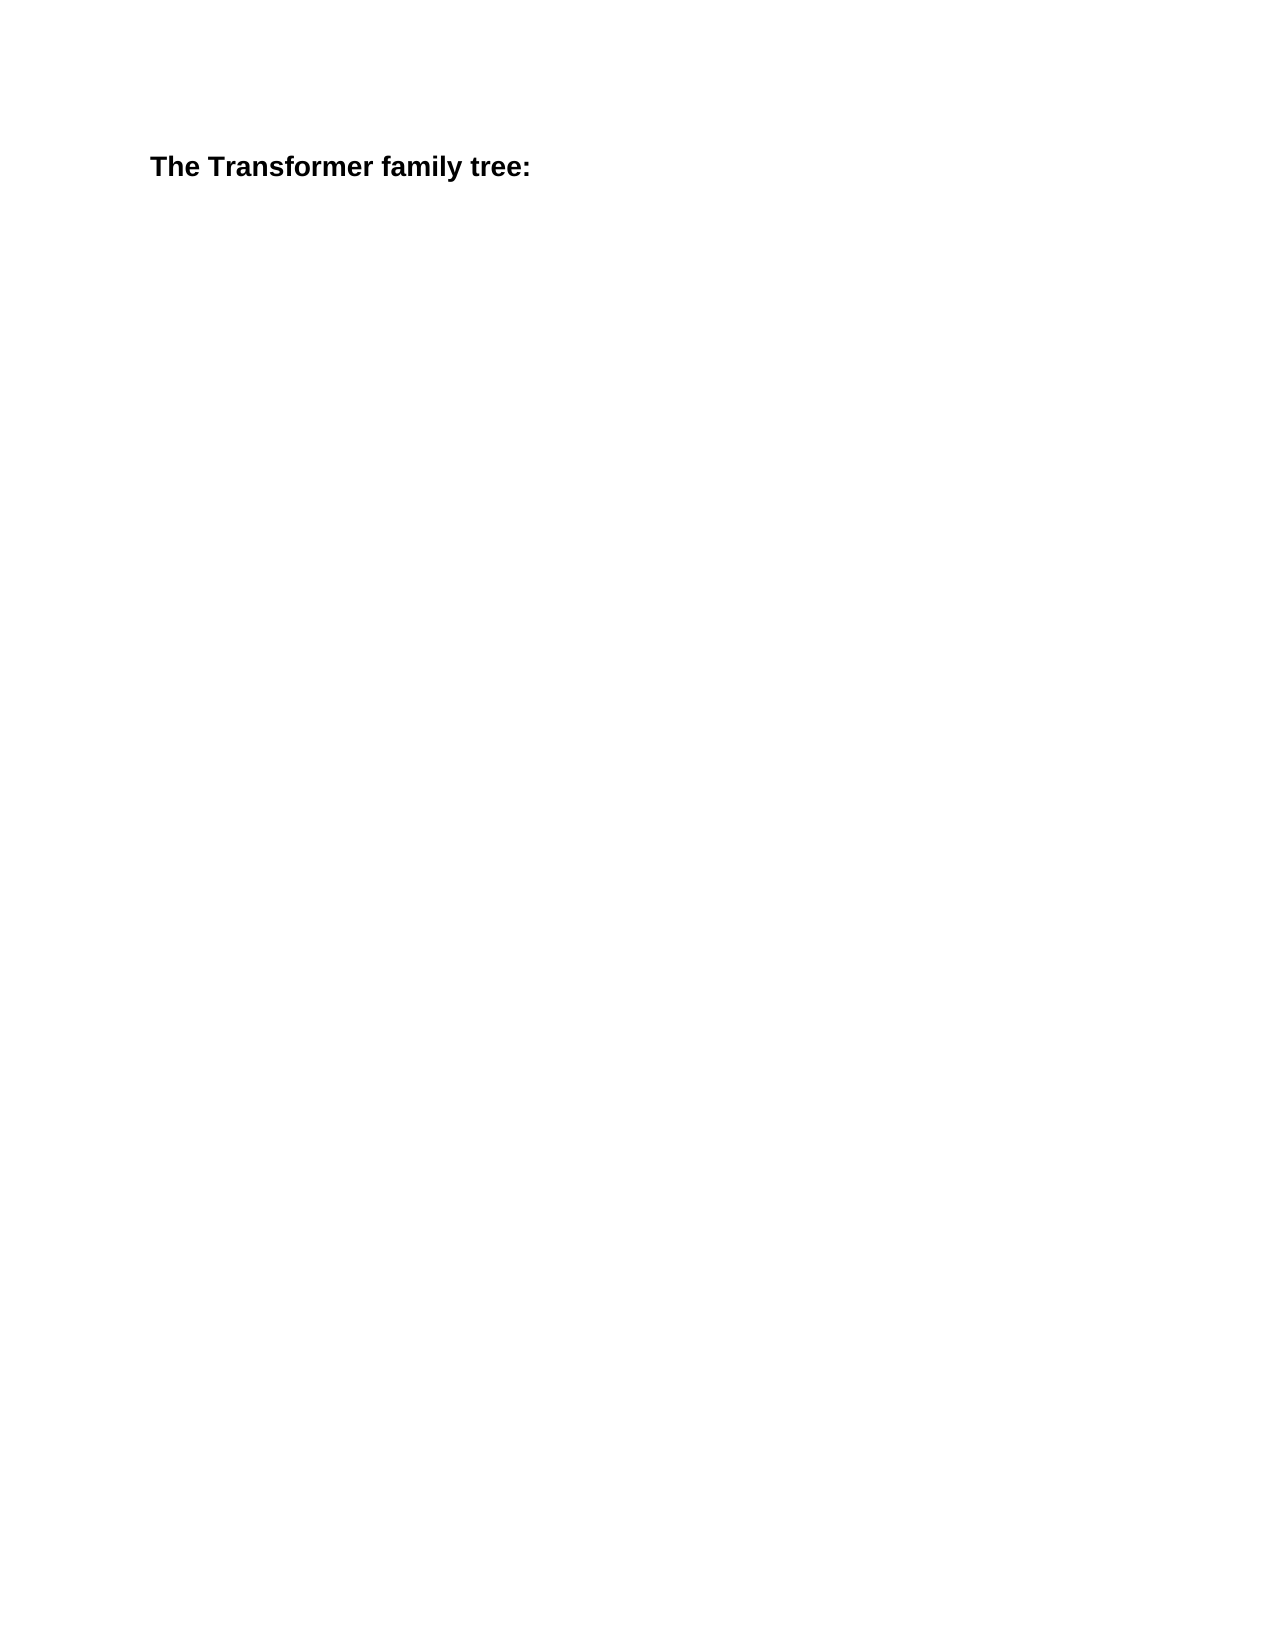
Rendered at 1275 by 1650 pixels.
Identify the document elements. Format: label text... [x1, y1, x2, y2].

subtitle The Transformer family tree: [150, 150, 1125, 182]
